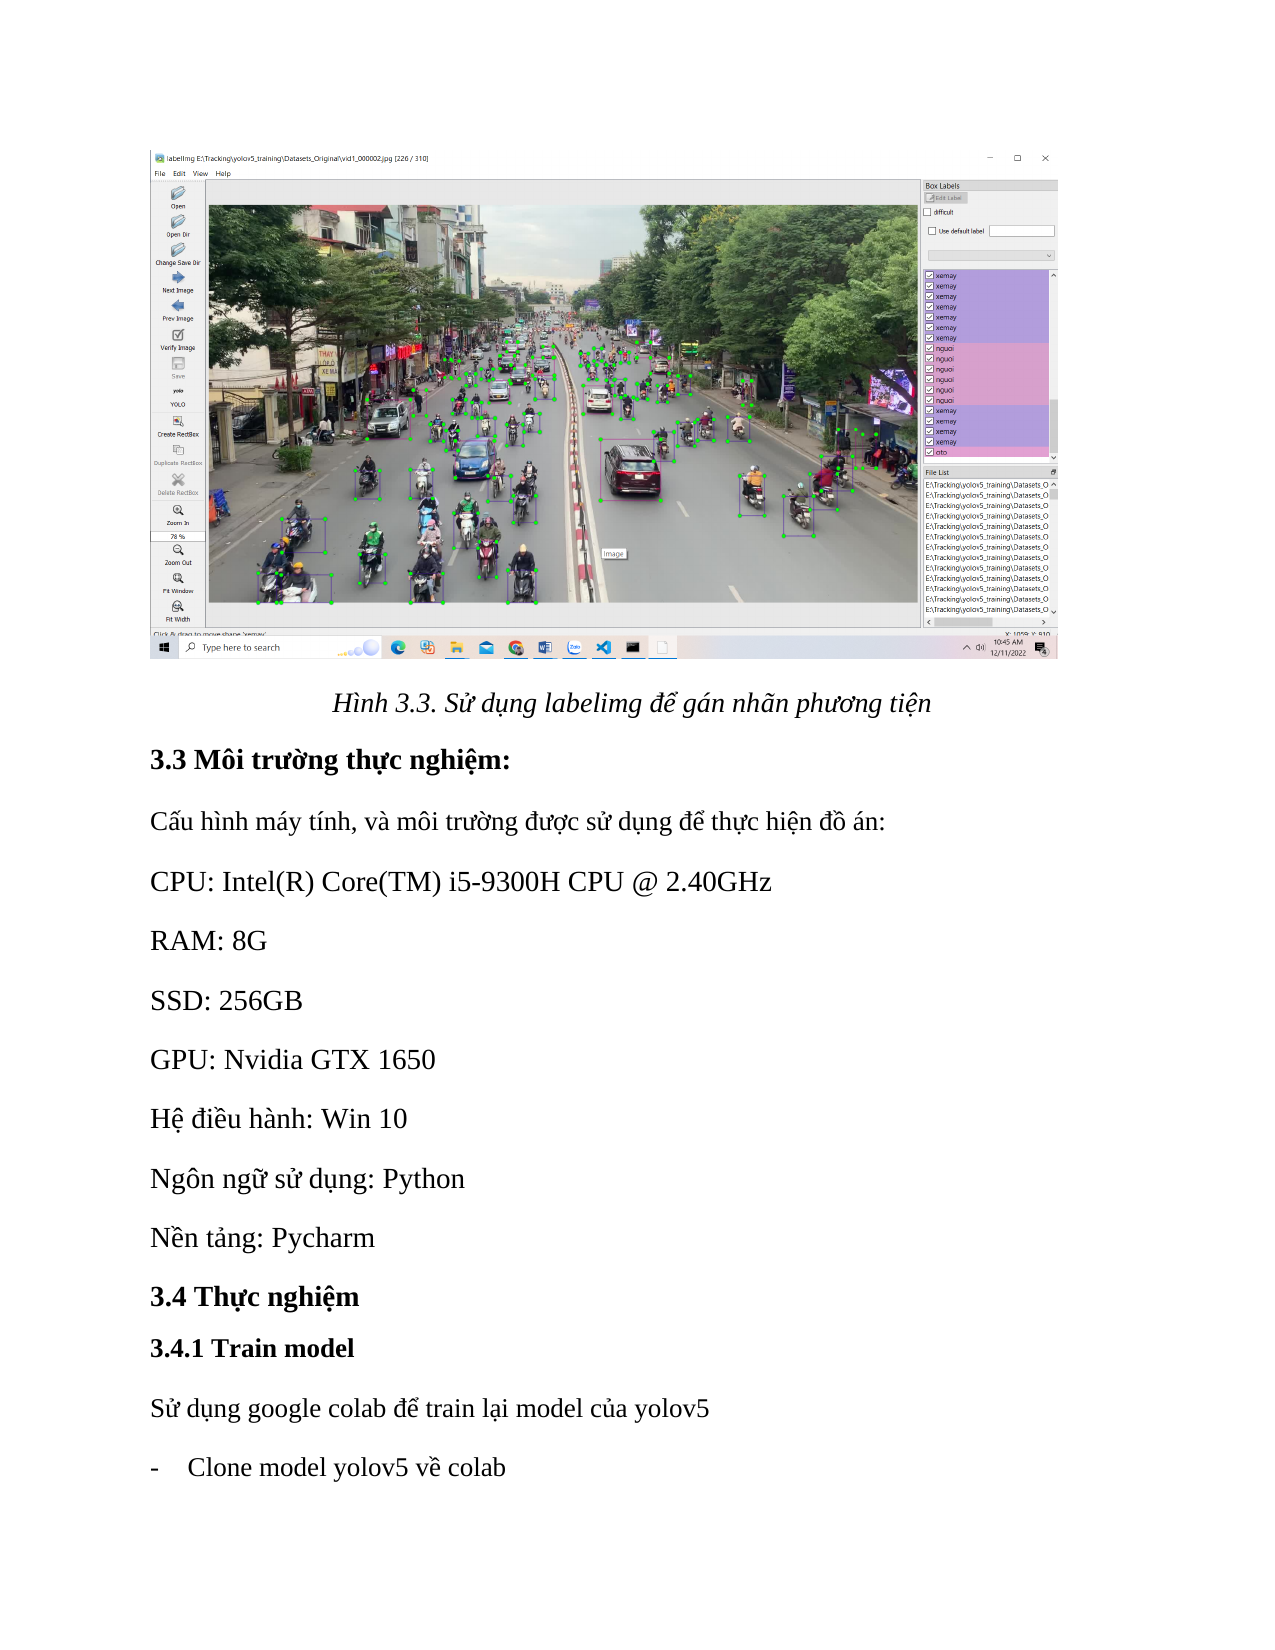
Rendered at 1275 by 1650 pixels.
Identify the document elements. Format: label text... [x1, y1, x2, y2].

text RAM: 8G [150, 923, 1125, 957]
text Cấu hình máy tính, và môi trường được sử dụng để thực hiện đồ án: [150, 805, 1125, 836]
text Hệ điều hành: Win 10 [150, 1101, 1125, 1135]
subtitle 3.4.1 Train model [150, 1332, 1126, 1364]
subtitle 3.4 Thực nghiệm [150, 1279, 1125, 1313]
subtitle 3.3 Môi trường thực nghiệm: [150, 742, 1125, 776]
picture [150, 150, 1058, 659]
text Nền tảng: Pycharm [150, 1220, 1125, 1254]
text Sử dụng google colab để train lại model của yolov5 [150, 1392, 1125, 1423]
list Clone model yolov5 về colab [150, 1451, 1125, 1482]
text GPU: Nvidia GTX 1650 [150, 1042, 1125, 1076]
text Ngôn ngữ sử dụng: Python [150, 1161, 1125, 1194]
text Hình 3.3. Sử dụng labelimg để gán nhãn phương tiện [150, 686, 1078, 719]
text CPU: Intel(R) Core(TM) i5-9300H CPU @ 2.40GHz [150, 864, 1125, 897]
text SSD: 256GB [150, 983, 1125, 1016]
